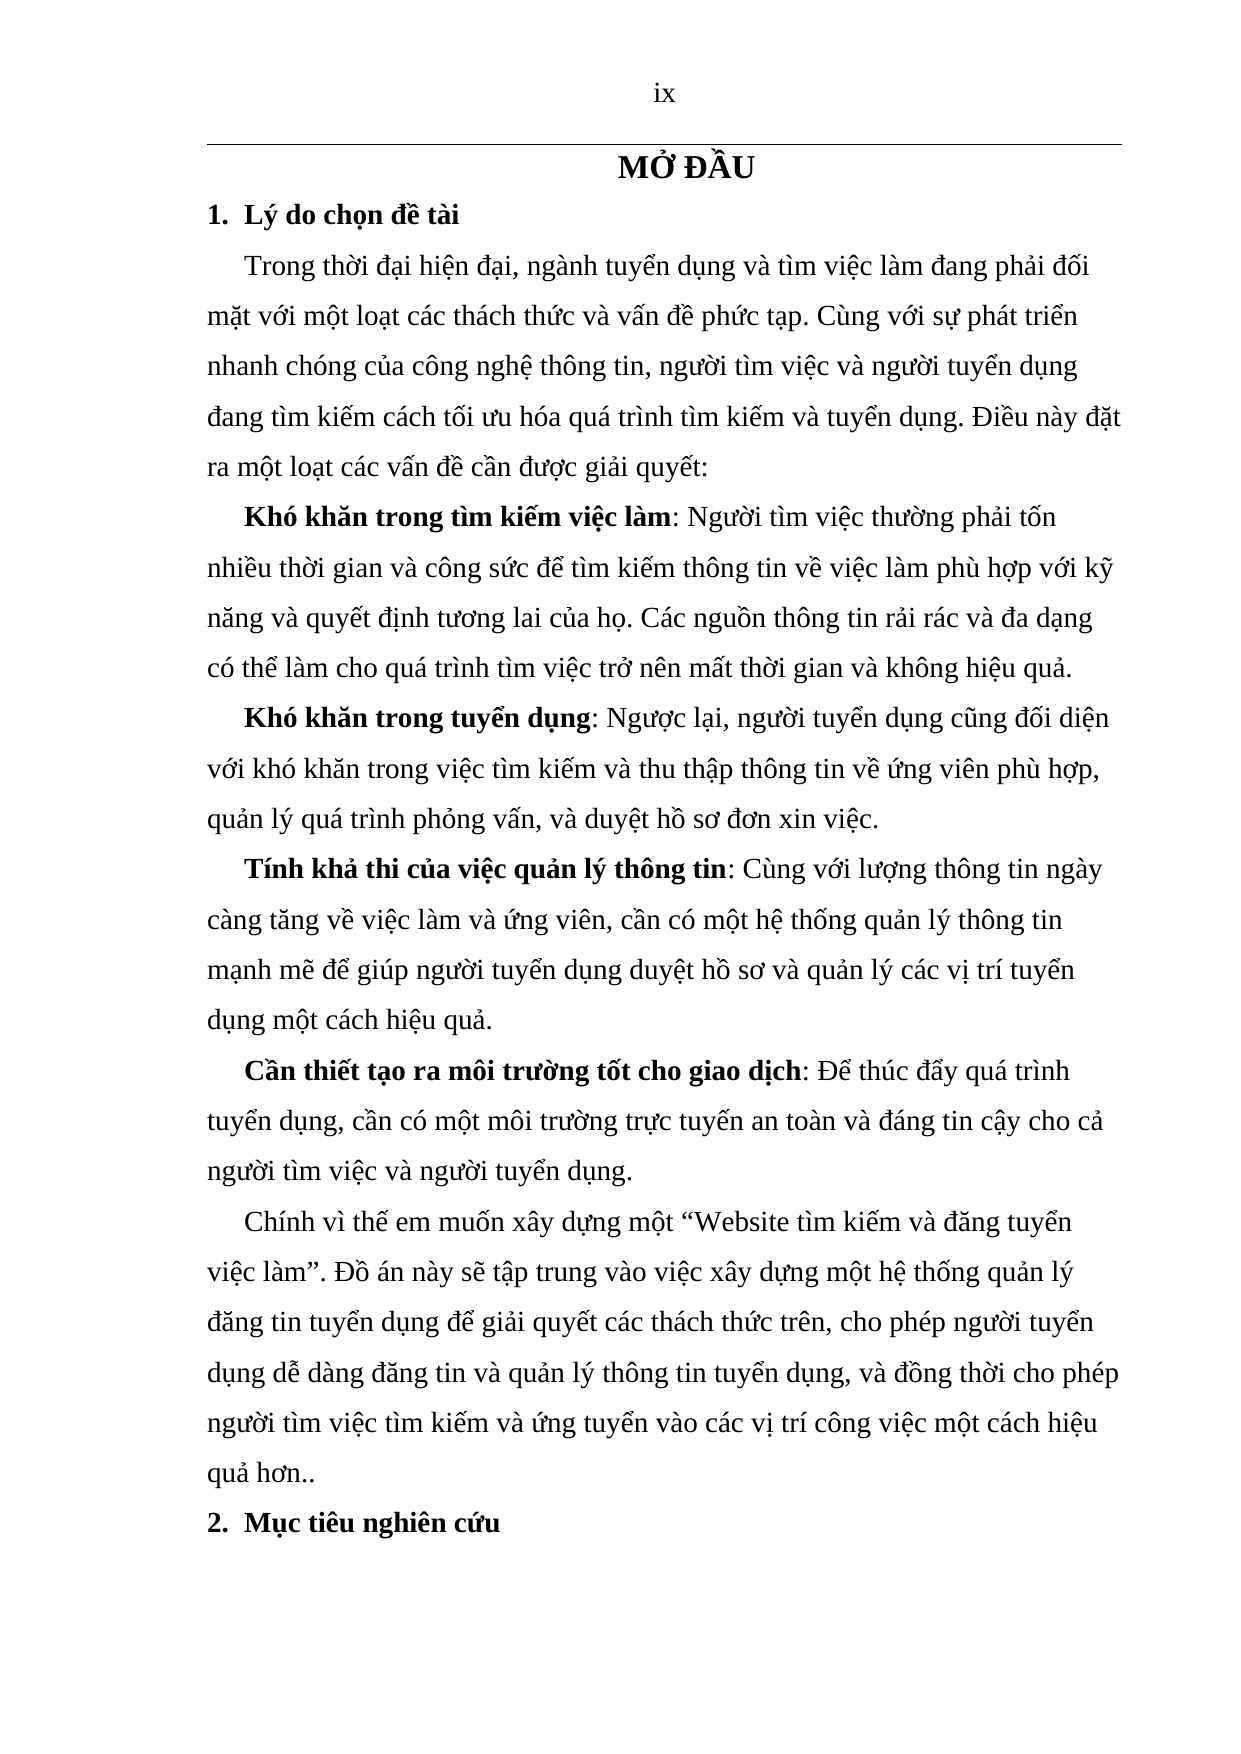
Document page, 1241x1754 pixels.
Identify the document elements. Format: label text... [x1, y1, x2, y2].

text Cần thiết tạo ra môi trường tốt cho giao dịch: Để thúc đẩy quá trình tuyển dụng, cần có một môi trường trực tuyến an toàn và đáng tin cậy cho cả người tìm việc và người tuyển dụng. [207, 1053, 1122, 1187]
text Tính khả thi của việc quản lý thông tin: Cùng với lượng thông tin ngày càng tăng về việc làm và ứng viên, cần có một hệ thống quản lý thông tin mạnh mẽ để giúp người tuyển dụng duyệt hồ sơ và quản lý các vị trí tuyển dụng một cách hiệu quả. [207, 852, 1122, 1036]
text Mục tiêu nghiên cứu [207, 1506, 1122, 1539]
subtitle MỞ ĐẦU [251, 148, 1122, 186]
text Khó khăn trong tìm kiếm việc làm: Người tìm việc thường phải tốn nhiều thời gian và công sức để tìm kiếm thông tin về việc làm phù hợp với kỹ năng và quyết định tương lai của họ. Các nguồn thông tin rải rác và đa dạng có thể làm cho quá trình tìm việc trở nên mất thời gian và không hiệu quả. [207, 499, 1122, 684]
text Lý do chọn đề tài [207, 197, 1122, 231]
text Chính vì thế em muốn xây dựng một “Website tìm kiếm và đăng tuyển việc làm”. Đồ án này sẽ tập trung vào việc xây dựng một hệ thống quản lý đăng tin tuyển dụng để giải quyết các thách thức trên, cho phép người tuyển dụng dễ dàng đăng tin và quản lý thông tin tuyển dụng, và đồng thời cho phép người tìm việc tìm kiếm và ứng tuyển vào các vị trí công việc một cách hiệu quả hơn.. [207, 1204, 1122, 1489]
text Trong thời đại hiện đại, ngành tuyển dụng và tìm việc làm đang phải đối mặt với một loạt các thách thức và vấn đề phức tạp. Cùng với sự phát triển nhanh chóng của công nghệ thông tin, người tìm việc và người tuyển dụng đang tìm kiếm cách tối ưu hóa quá trình tìm kiếm và tuyển dụng. Điều này đặt ra một loạt các vấn đề cần được giải quyết: [207, 248, 1122, 483]
text Khó khăn trong tuyển dụng: Ngược lại, người tuyển dụng cũng đối diện với khó khăn trong việc tìm kiếm và thu thập thông tin về ứng viên phù hợp, quản lý quá trình phỏng vấn, và duyệt hồ sơ đơn xin việc. [207, 701, 1122, 835]
